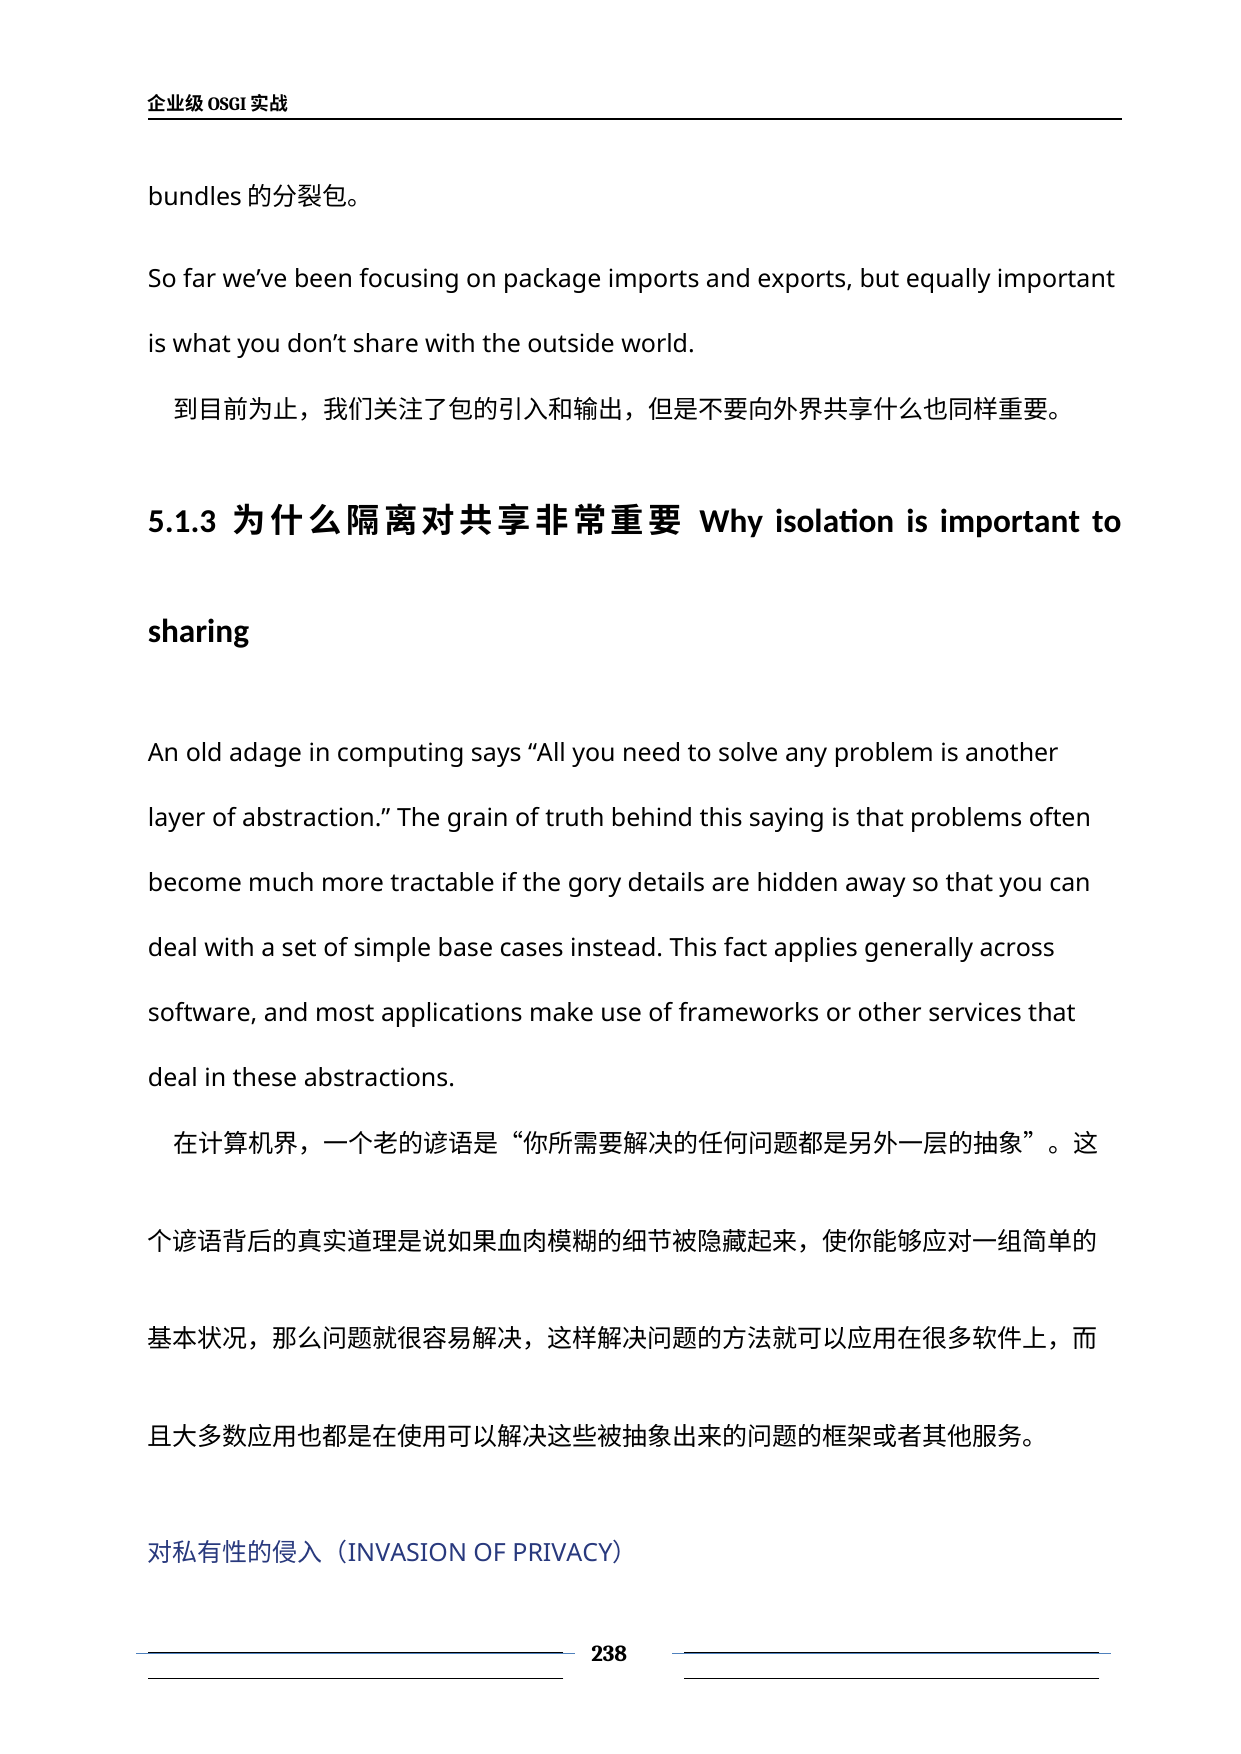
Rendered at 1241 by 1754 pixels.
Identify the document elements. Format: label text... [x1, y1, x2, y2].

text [148, 162, 1122, 227]
text 到目前为止，我们关注了包的引入和输出，但是不要向外界共享什么也同样重要。 [148, 375, 1122, 440]
text An old adage in computing says “All you need to solve any problem is another layer of abstraction.” The grain of truth behind this saying is that problems often become much more tractable if the gory details are hidden away so that you can deal with a set of simple base cases instead. This fact applies generally across software, and most applications make use of frameworks or other services that deal in these abstractions. [148, 719, 1122, 1109]
subtitle 5.1.3 为什么隔离对共享非常重要 Why isolation is important to sharing [148, 485, 1122, 663]
text So far we’ve been focusing on package imports and exports, but equally important is what you don’t share with the outside world. [148, 245, 1122, 375]
text 在计算机界，一个老的谚语是“你所需要解决的任何问题都是另外一层的抽象”。这个谚语背后的真实道理是说如果血肉模糊的细节被隐藏起来，使你能够应对一组简单的基本状况，那么问题就很容易解决，这样解决问题的方法就可以应用在很多软件上，而且大多数应用也都是在使用可以解决这些被抽象出来的问题的框架或者其他服务。 [148, 1109, 1122, 1467]
text 对私有性的侵入（INVASION OF PRIVACY） [148, 1518, 1122, 1583]
